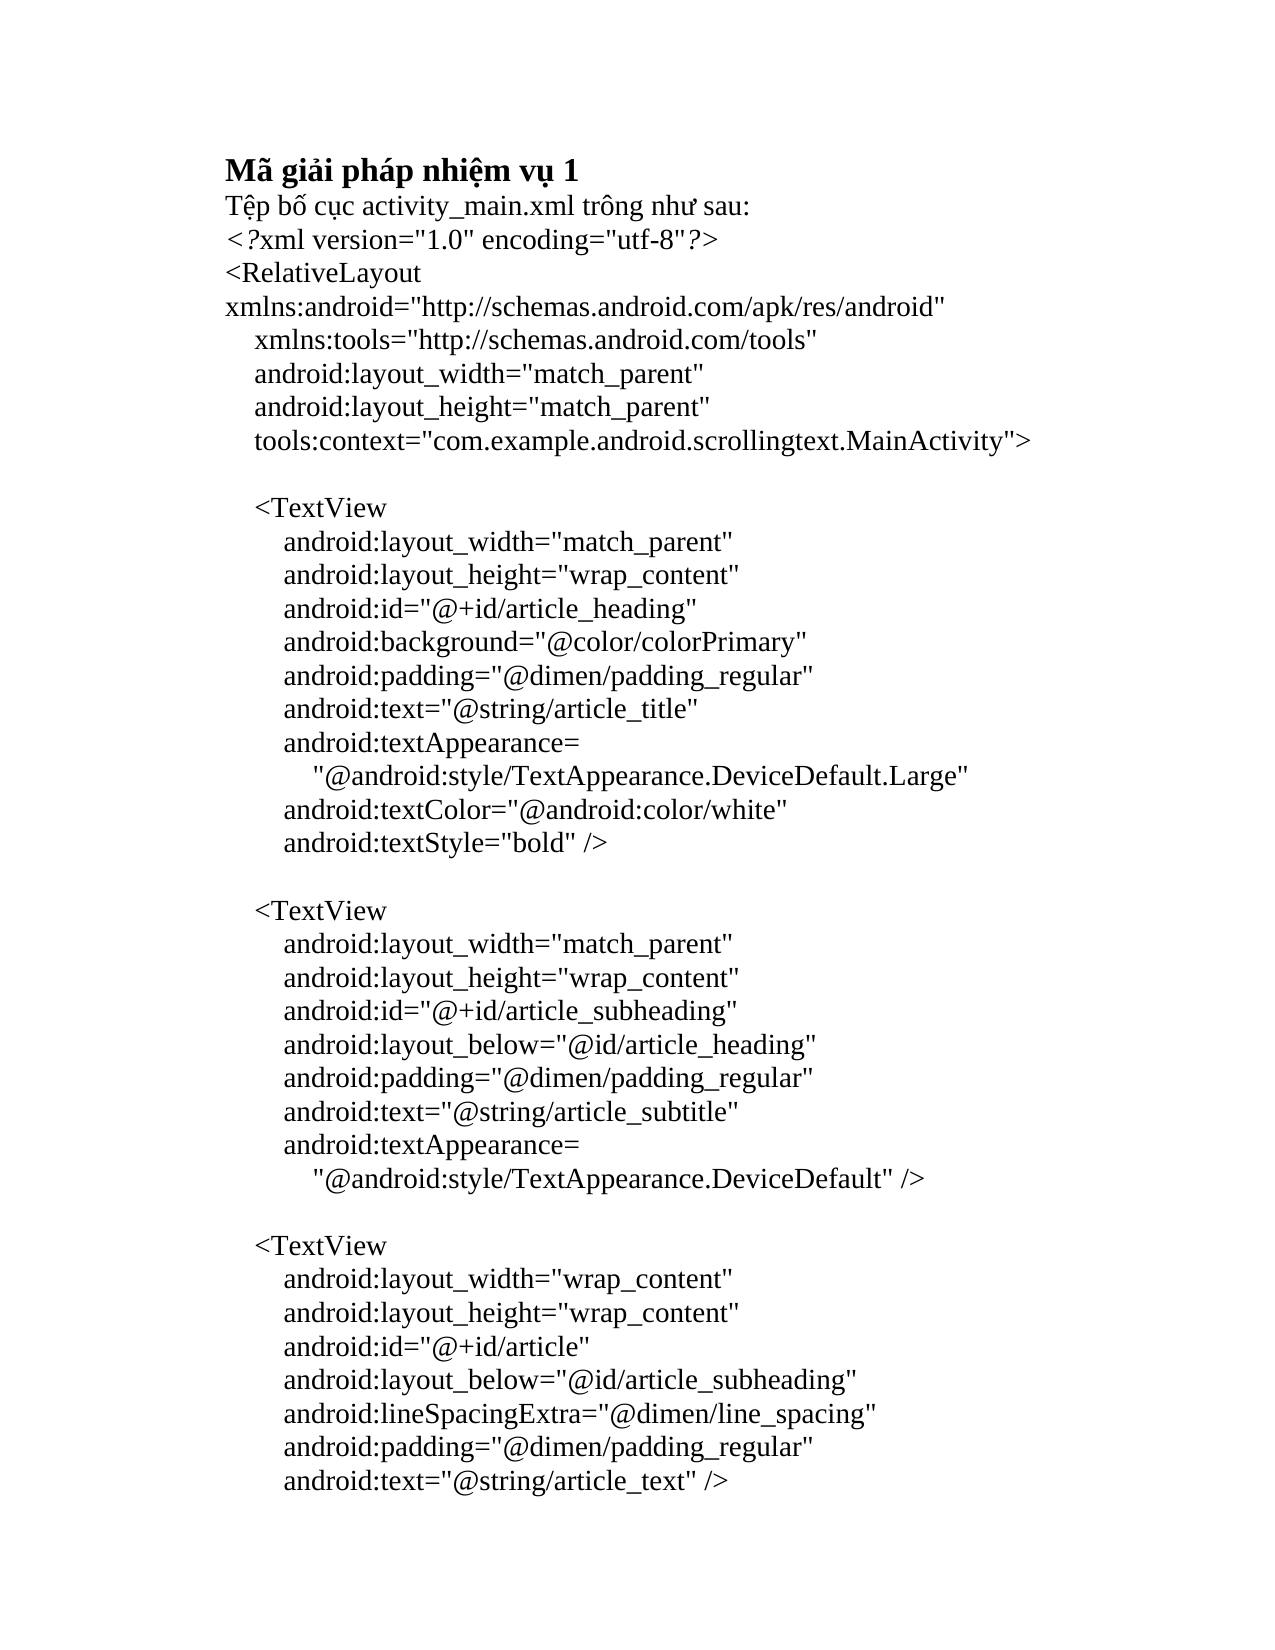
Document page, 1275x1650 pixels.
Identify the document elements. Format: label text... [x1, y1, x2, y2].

text Mã giải pháp nhiệm vụ 1 Tệp bố cục activity_main.xml trông như sau: [225, 150, 1125, 222]
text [225, 222, 1125, 1496]
